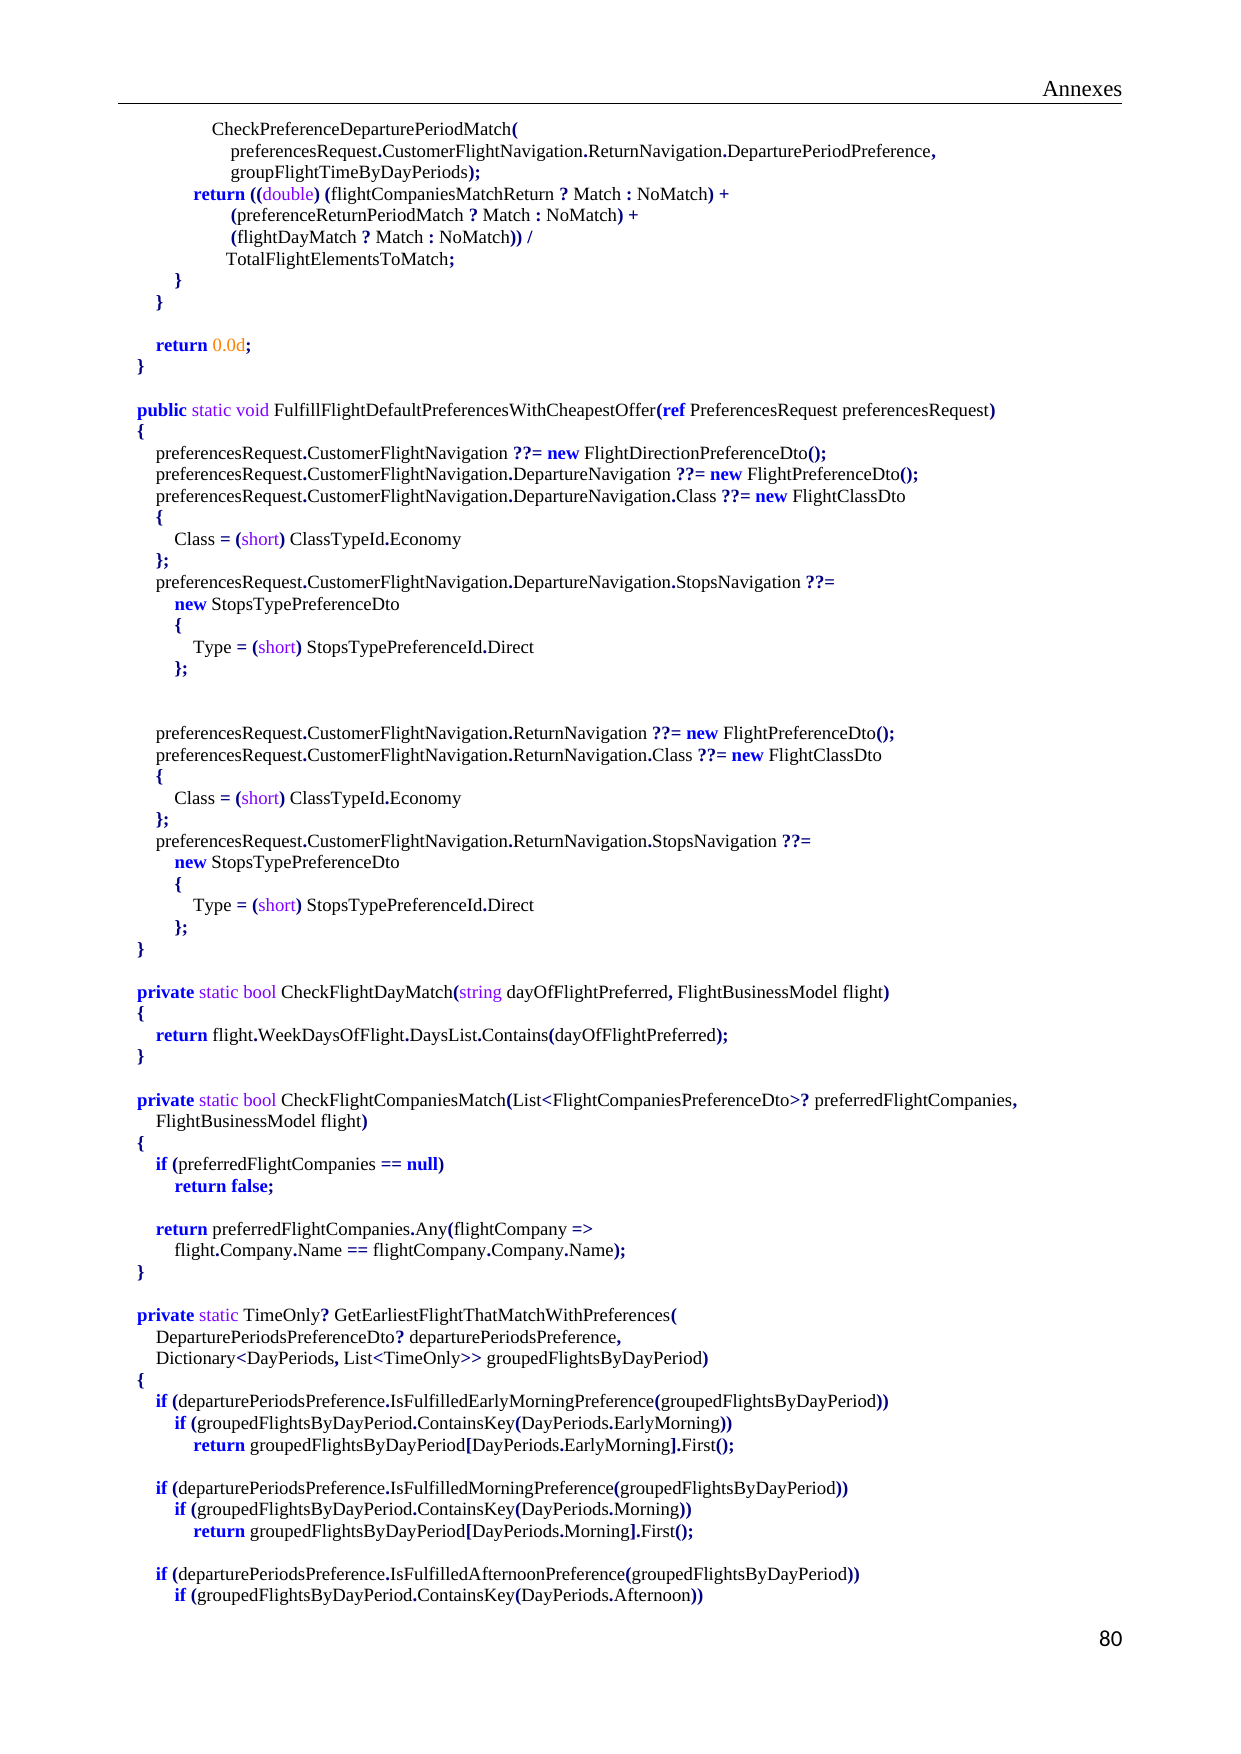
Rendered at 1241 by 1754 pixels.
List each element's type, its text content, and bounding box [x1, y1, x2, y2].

text }; [118, 657, 1122, 679]
text if (departurePeriodsPreference.IsFulfilledEarlyMorningPreference(groupedFlightsByDayPeriod)) [118, 1390, 1122, 1412]
text if (preferredFlightCompanies == null) [118, 1153, 1122, 1175]
text DeparturePeriodsPreferenceDto? departurePeriodsPreference, [118, 1326, 1122, 1347]
text }; [118, 808, 1122, 830]
text }; [118, 549, 1122, 571]
text if (groupedFlightsByDayPeriod.ContainsKey(DayPeriods.Afternoon)) [118, 1584, 1122, 1606]
text { [118, 873, 1122, 894]
text return flight.WeekDaysOfFlight.DaysList.Contains(dayOfFlightPreferred); [118, 1024, 1122, 1045]
text groupFlightTimeByDayPeriods); [118, 161, 1122, 183]
text TotalFlightElementsToMatch; [118, 247, 1122, 269]
text preferencesRequest.CustomerFlightNavigation.ReturnNavigation.DeparturePeriodPreference, [118, 140, 1122, 161]
text { [118, 1369, 1122, 1390]
text } [118, 1045, 1122, 1067]
text (flightDayMatch ? Match : NoMatch)) / [118, 226, 1122, 247]
text { [118, 614, 1122, 636]
text return preferredFlightCompanies.Any(flightCompany => [118, 1218, 1122, 1239]
text new StopsTypePreferenceDto [118, 592, 1122, 614]
text } [118, 355, 1122, 377]
text { [118, 765, 1122, 787]
text preferencesRequest.CustomerFlightNavigation.DepartureNavigation ??= new FlightPreferenceDto(); [118, 463, 1122, 485]
text if (departurePeriodsPreference.IsFulfilledAfternoonPreference(groupedFlightsByDayPeriod)) [118, 1563, 1122, 1584]
text FlightBusinessModel flight) [118, 1110, 1122, 1132]
text { [118, 1132, 1122, 1153]
text preferencesRequest.CustomerFlightNavigation.ReturnNavigation ??= new FlightPreferenceDto(); [118, 722, 1122, 743]
text { [118, 420, 1122, 442]
text Dictionary<DayPeriods, List<TimeOnly>> groupedFlightsByDayPeriod) [118, 1347, 1122, 1369]
text private static bool CheckFlightDayMatch(string dayOfFlightPreferred, FlightBusinessModel flight) [118, 981, 1122, 1002]
text private static bool CheckFlightCompaniesMatch(List<FlightCompaniesPreferenceDto>? preferredFlightCompanies, [118, 1088, 1122, 1110]
text Class = (short) ClassTypeId.Economy [118, 528, 1122, 549]
text public static void FulfillFlightDefaultPreferencesWithCheapestOffer(ref PreferencesRequest preferencesRequest) [118, 398, 1122, 420]
text preferencesRequest.CustomerFlightNavigation.DepartureNavigation.StopsNavigation ??= [118, 571, 1122, 592]
text if (departurePeriodsPreference.IsFulfilledMorningPreference(groupedFlightsByDayPeriod)) [118, 1477, 1122, 1498]
text Class = (short) ClassTypeId.Economy [118, 787, 1122, 808]
text return groupedFlightsByDayPeriod[DayPeriods.Morning].First(); [118, 1520, 1122, 1541]
text } [118, 291, 1122, 312]
text return false; [118, 1175, 1122, 1196]
text } [118, 1261, 1122, 1282]
text return 0.0d; [118, 334, 1122, 355]
text } [118, 937, 1122, 959]
text Type = (short) StopsTypePreferenceId.Direct [118, 636, 1122, 657]
text return groupedFlightsByDayPeriod[DayPeriods.EarlyMorning].First(); [118, 1433, 1122, 1455]
text preferencesRequest.CustomerFlightNavigation.ReturnNavigation.StopsNavigation ??= [118, 830, 1122, 851]
text preferencesRequest.CustomerFlightNavigation.DepartureNavigation.Class ??= new FlightClassDto [118, 485, 1122, 506]
text private static TimeOnly? GetEarliestFlightThatMatchWithPreferences( [118, 1304, 1122, 1326]
text preferencesRequest.CustomerFlightNavigation.ReturnNavigation.Class ??= new FlightClassDto [118, 743, 1122, 765]
text new StopsTypePreferenceDto [118, 851, 1122, 873]
text } [118, 269, 1122, 291]
text preferencesRequest.CustomerFlightNavigation ??= new FlightDirectionPreferenceDto(); [118, 442, 1122, 463]
text Type = (short) StopsTypePreferenceId.Direct [118, 894, 1122, 916]
text flight.Company.Name == flightCompany.Company.Name); [118, 1239, 1122, 1261]
text CheckPreferenceDeparturePeriodMatch( [118, 118, 1122, 140]
text if (groupedFlightsByDayPeriod.ContainsKey(DayPeriods.Morning)) [118, 1498, 1122, 1520]
text { [118, 506, 1122, 528]
text { [118, 1002, 1122, 1024]
text if (groupedFlightsByDayPeriod.ContainsKey(DayPeriods.EarlyMorning)) [118, 1412, 1122, 1433]
text }; [118, 916, 1122, 937]
text (preferenceReturnPeriodMatch ? Match : NoMatch) + [118, 204, 1122, 226]
text return ((double) (flightCompaniesMatchReturn ? Match : NoMatch) + [118, 183, 1122, 204]
